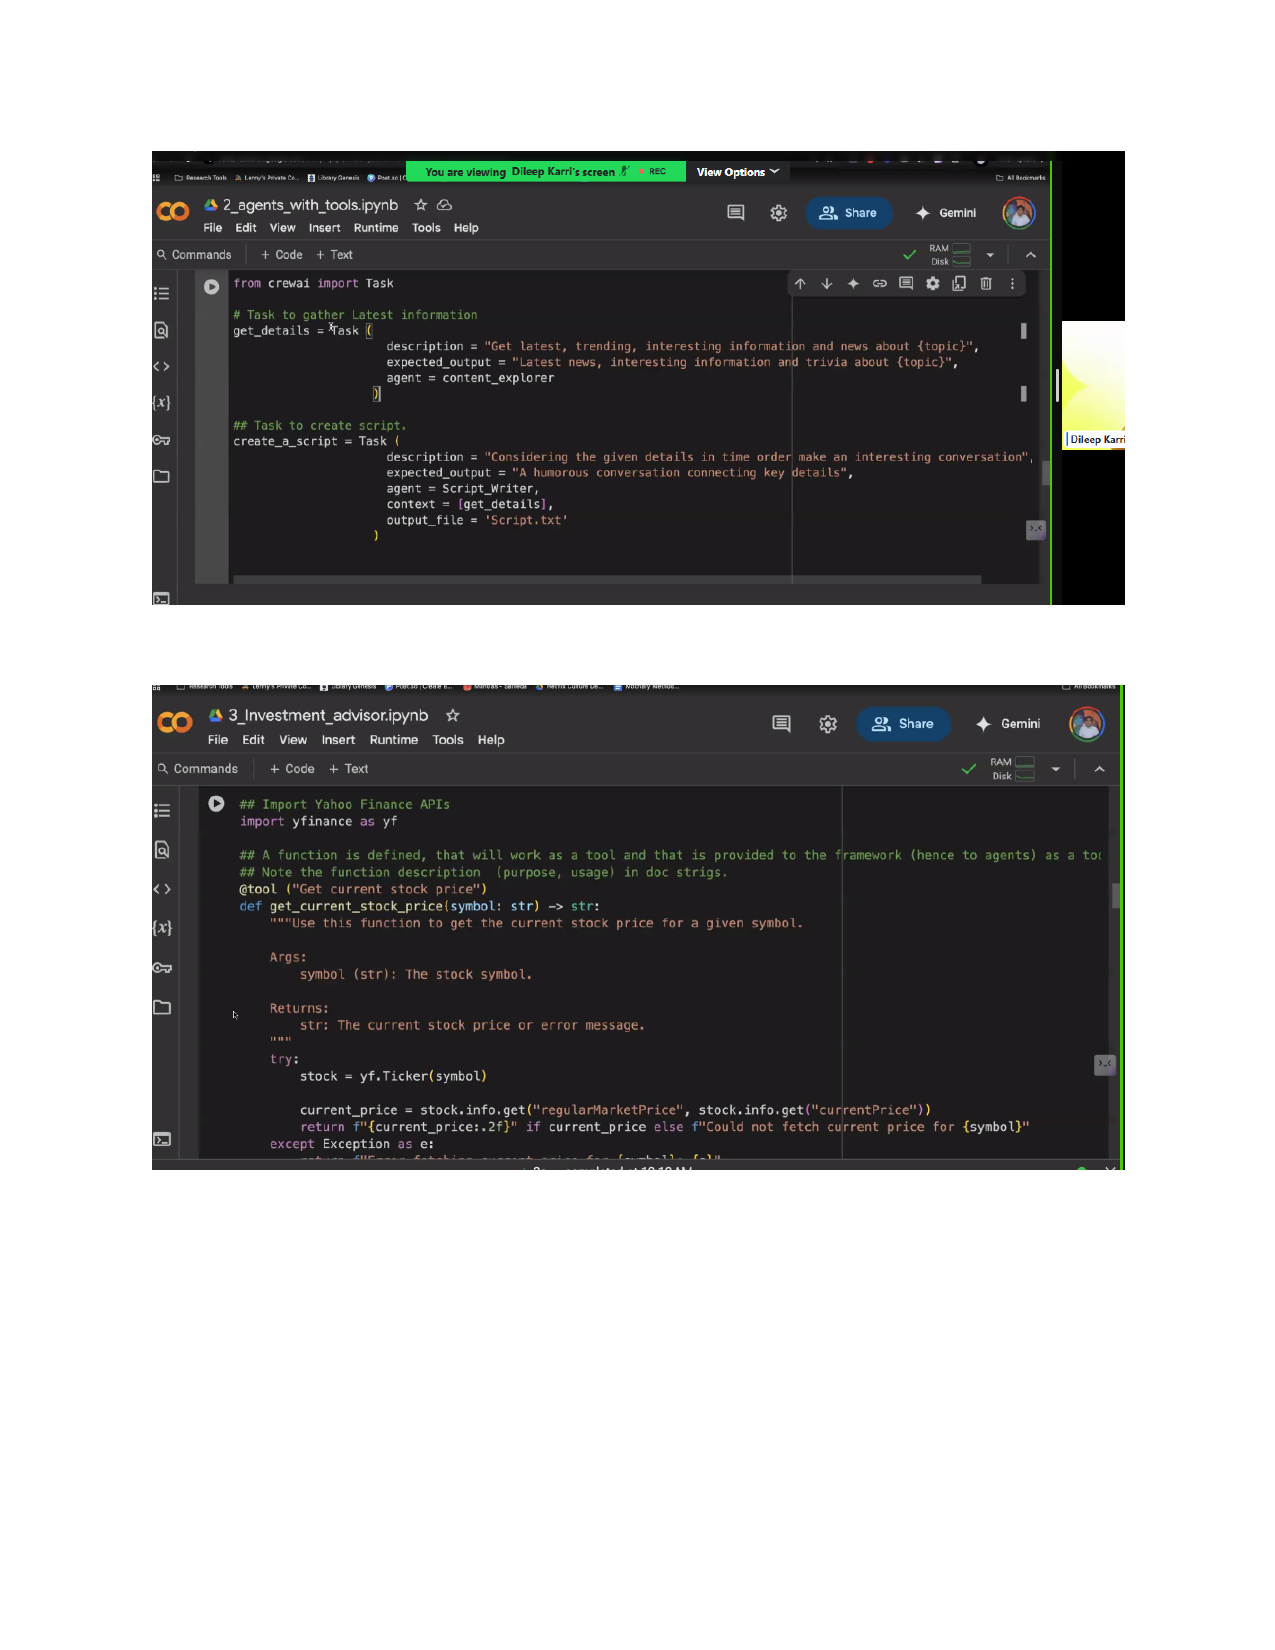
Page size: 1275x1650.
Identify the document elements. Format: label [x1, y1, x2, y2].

picture [150, 683, 1125, 1171]
picture [150, 150, 1125, 606]
